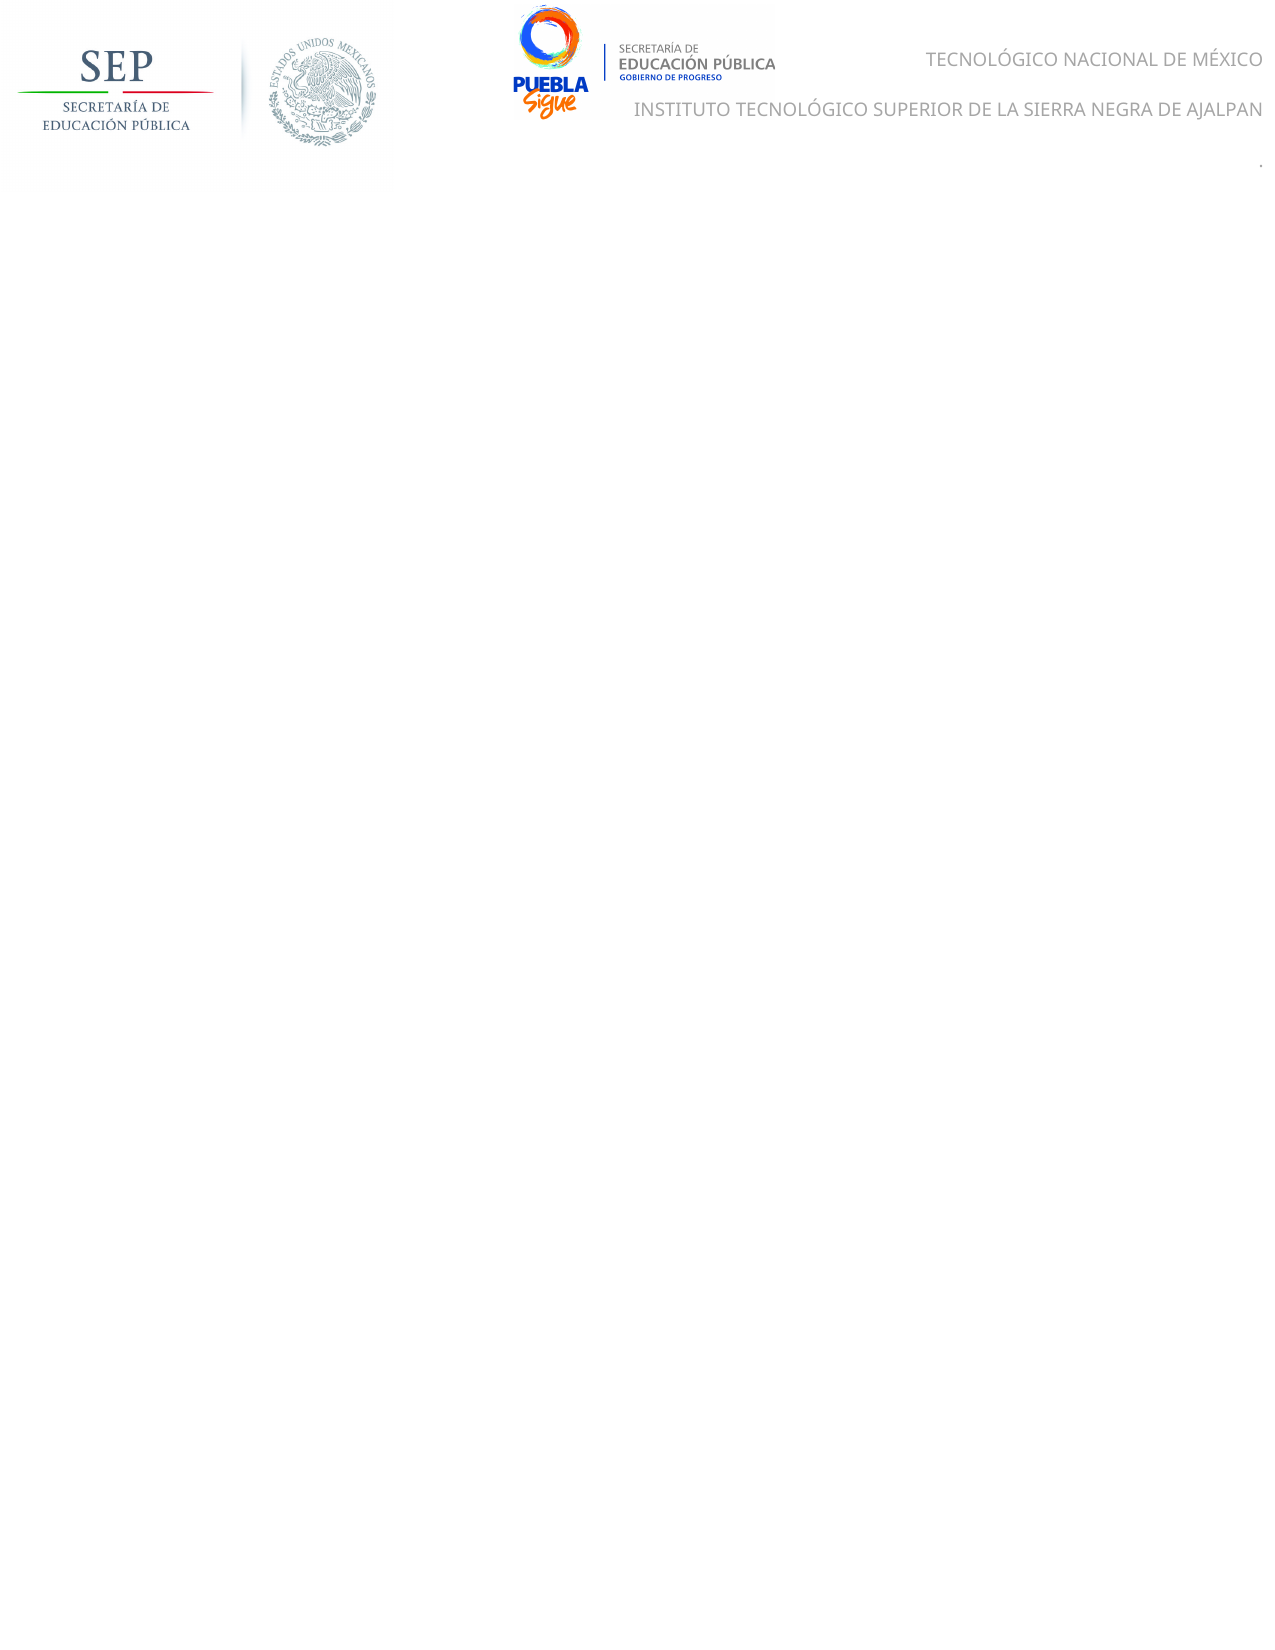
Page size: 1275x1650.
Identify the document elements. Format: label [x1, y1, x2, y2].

picture [513, 4, 776, 120]
picture [0, 0, 394, 191]
